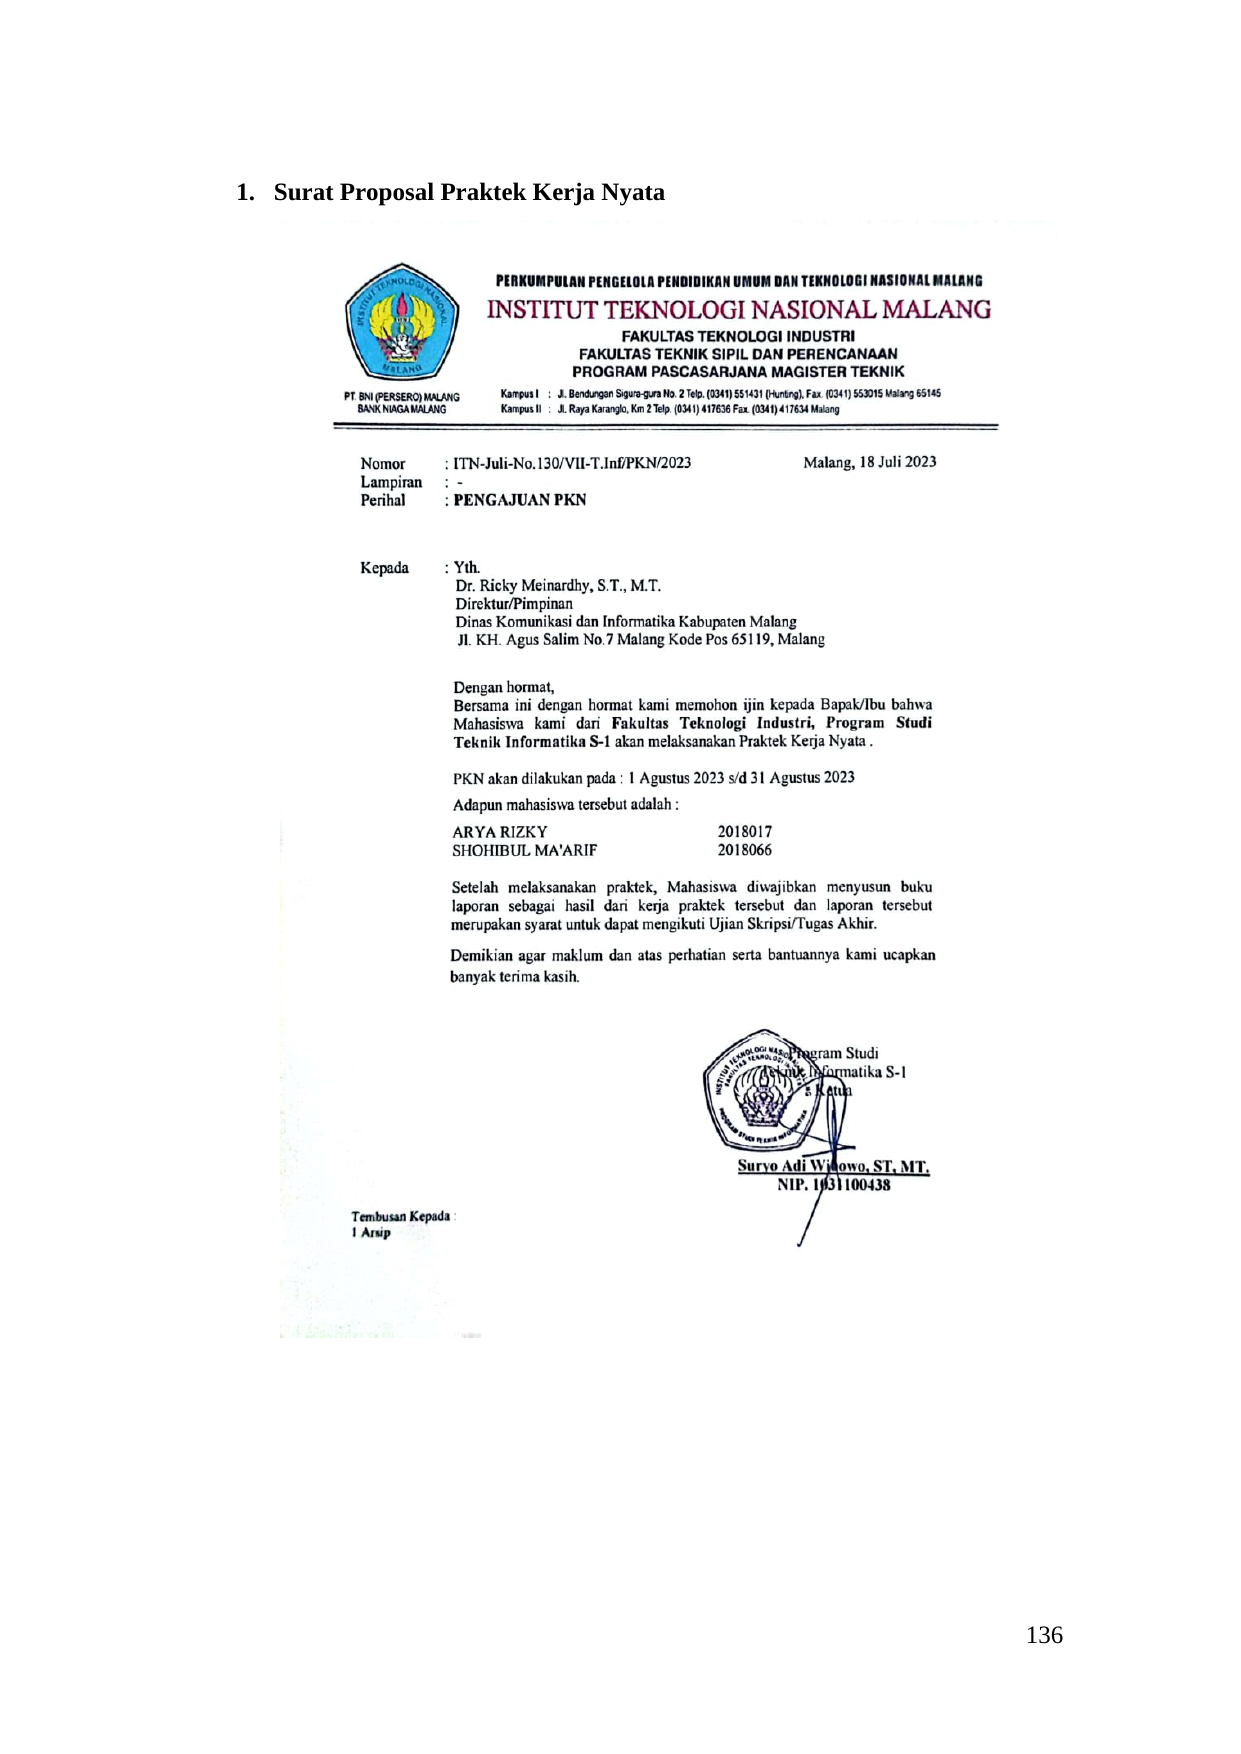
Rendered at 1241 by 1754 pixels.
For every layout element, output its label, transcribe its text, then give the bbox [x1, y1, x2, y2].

list Surat Proposal Praktek Kerja Nyata [236, 177, 1063, 206]
picture [279, 220, 1058, 1338]
